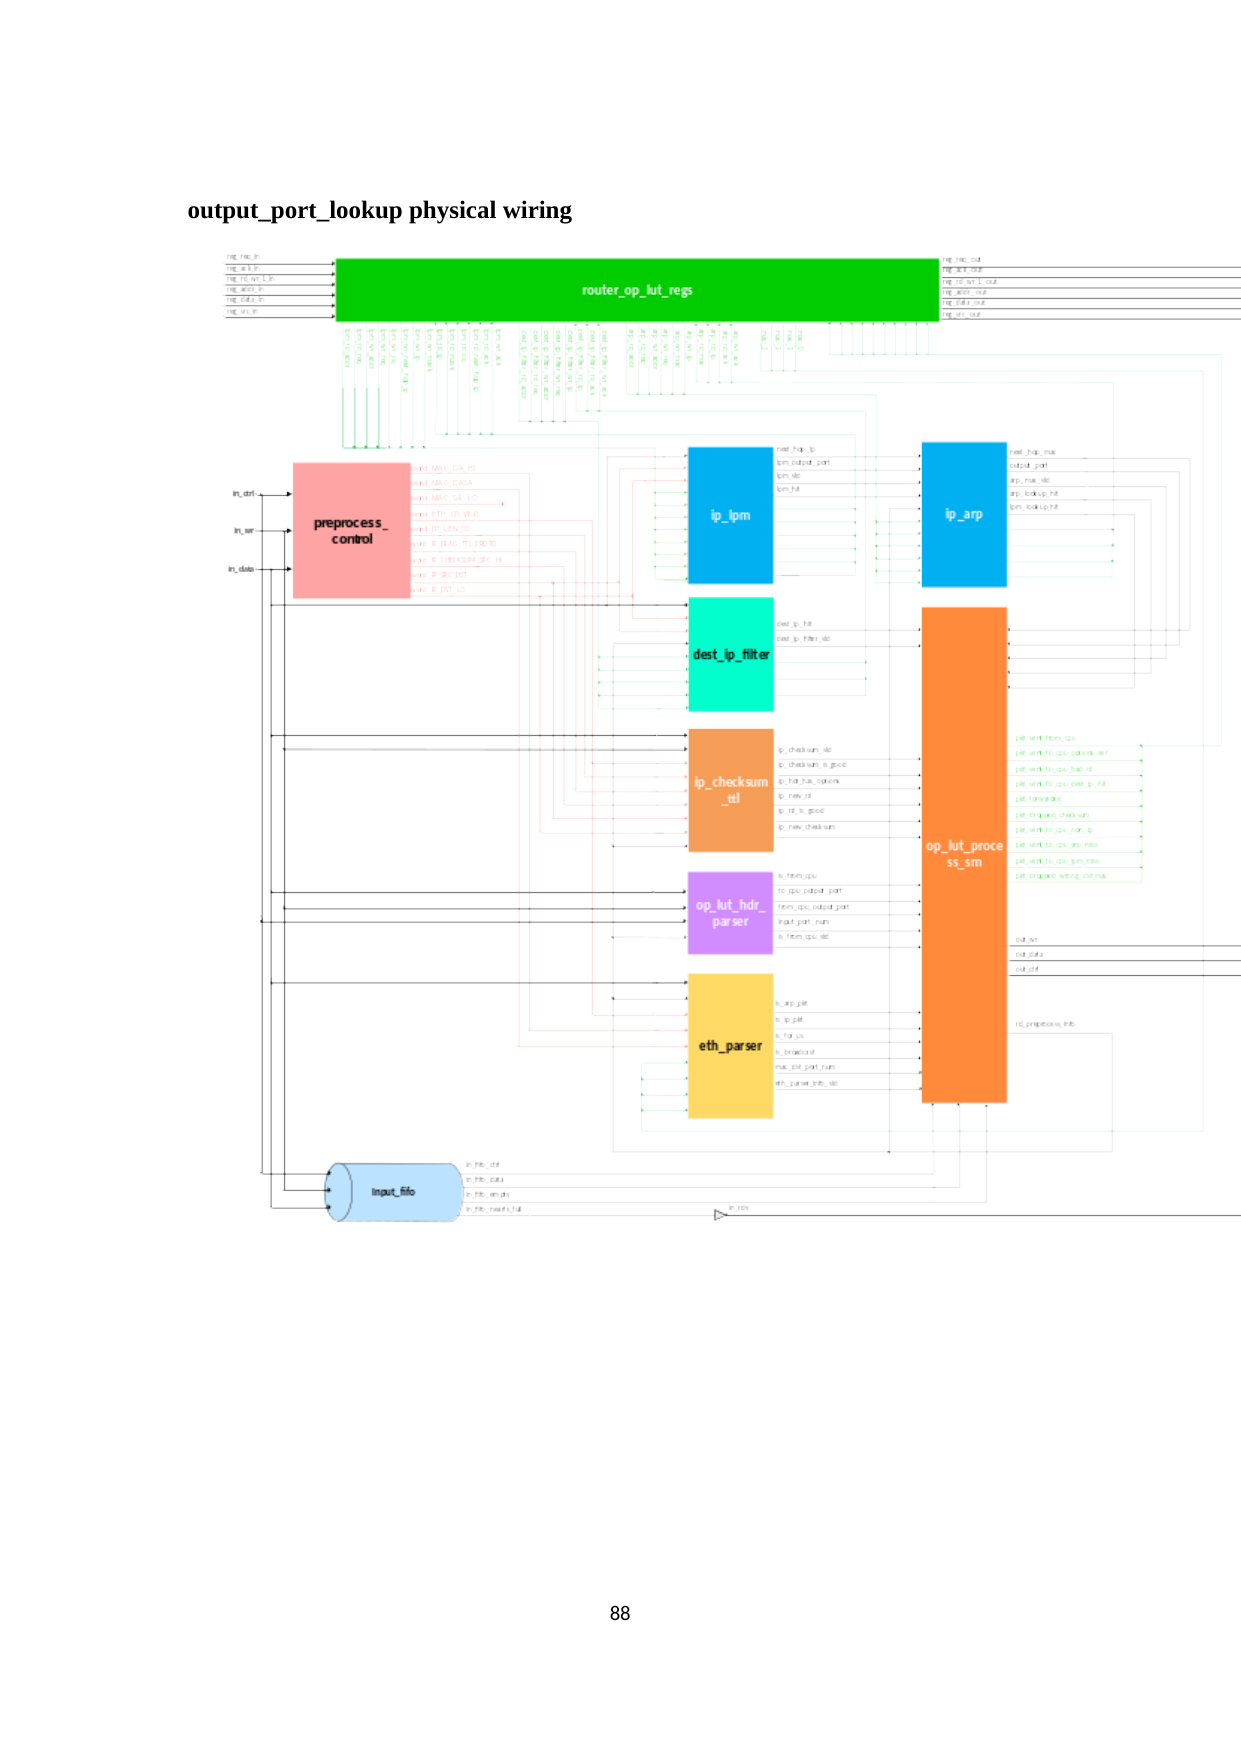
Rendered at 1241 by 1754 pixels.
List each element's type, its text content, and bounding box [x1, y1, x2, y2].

text output_port_lookup physical wiring [187, 191, 1053, 229]
